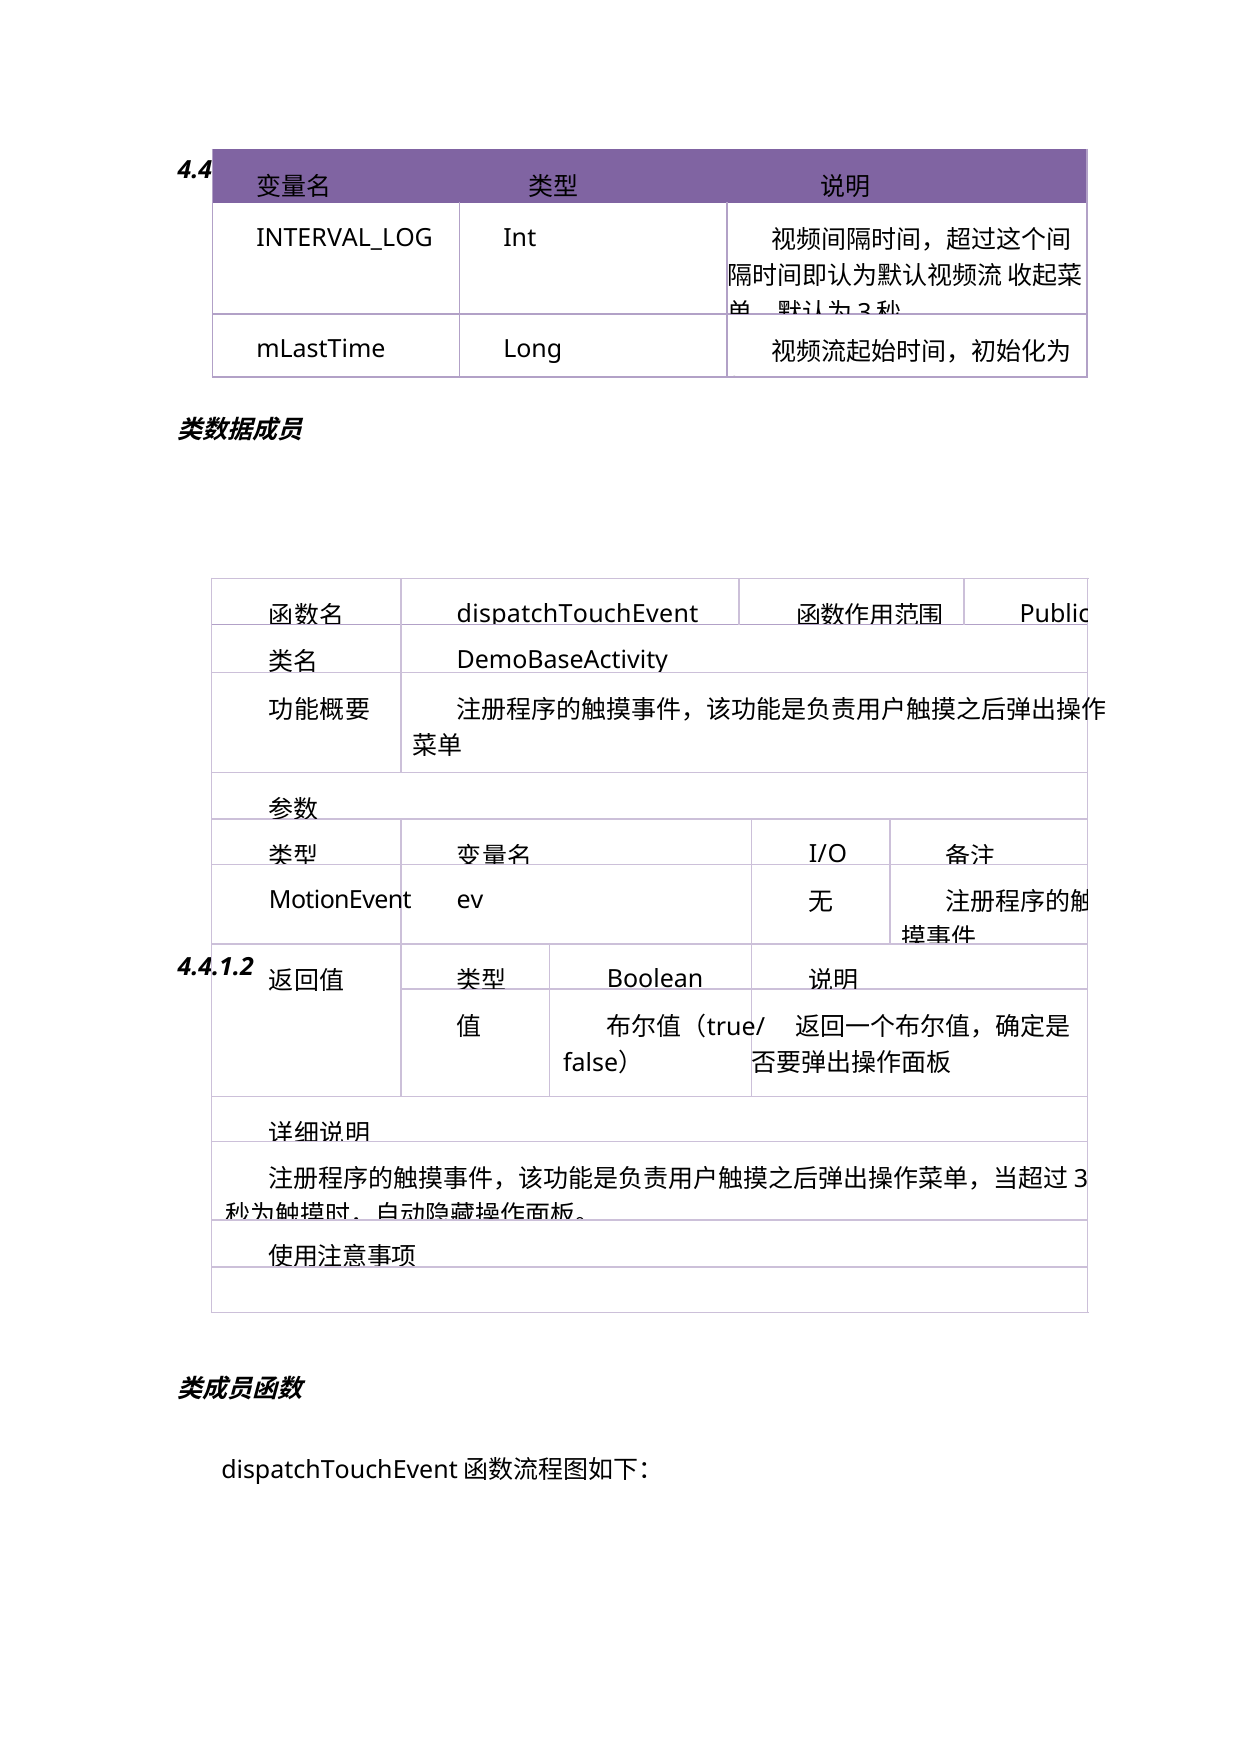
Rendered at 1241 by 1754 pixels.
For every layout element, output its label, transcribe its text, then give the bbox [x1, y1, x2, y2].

table_cell MotionEvent [212, 865, 400, 943]
text dispatchTouchEvent函数流程图如下： [177, 1435, 1122, 1500]
table_cell 返回值 [212, 945, 400, 1096]
table_cell I/O [752, 820, 889, 864]
table_cell 注册程序的触摸事件，该功能是负责用户触摸之后弹出操作菜单 ，当超过3秒为触摸时，自动隐藏操作面板。 [402, 673, 1087, 771]
table_cell 值 [402, 990, 549, 1096]
table_cell 注册程序的触摸事件，该功能是负责用户触摸之后弹出操作菜单，当超过3秒为触摸时，自动隐藏操作面板。 [212, 1142, 1087, 1219]
table_header dispatchTouchEvent [402, 579, 738, 624]
table_cell 返回一个布尔值，确定是否要弹出操作面板 [752, 990, 1087, 1096]
table_cell 说明 [752, 945, 1087, 988]
table_cell DemoBaseActivity [402, 625, 1087, 671]
table_header 函数作用范围 [740, 579, 963, 624]
table_cell 视频间隔时间，超过这个间隔时间即认为默认视频流 收起菜单，默认为3秒 [728, 203, 1086, 313]
table_cell [212, 1268, 1087, 1311]
table_cell 备注 [891, 820, 1087, 864]
table_cell ev [402, 865, 751, 943]
subtitle 类成员函数 [177, 932, 1122, 1419]
subtitle 类数据成员 [177, 135, 1122, 460]
table_cell 变量名 [402, 820, 751, 864]
table_cell 视频流起始时间，初始化为01 [728, 315, 1086, 376]
table_cell Boolean [550, 945, 751, 988]
table_cell mLastTime [213, 315, 459, 376]
table_cell 详细说明 [212, 1097, 1087, 1141]
table_header 变量名 类型 说明 [213, 150, 1086, 202]
table_cell INTERVAL_LOG [213, 203, 459, 313]
table_header Public [965, 579, 1087, 624]
table_cell 布尔值（true/false） [550, 990, 751, 1096]
table_cell 使用注意事项 [212, 1221, 1087, 1266]
table_cell 类名 [212, 625, 400, 671]
table_cell 参数 [212, 773, 1087, 818]
table_cell 注册程序的触摸事件 [891, 865, 1087, 943]
table_cell 类型 [212, 820, 400, 864]
table_cell Int [460, 203, 726, 313]
table_cell 无 [752, 865, 889, 943]
table_header 函数名 [212, 579, 400, 624]
table_cell 类型 [402, 945, 549, 988]
table_cell 功能概要 [212, 673, 400, 771]
table_cell Long [460, 315, 726, 376]
